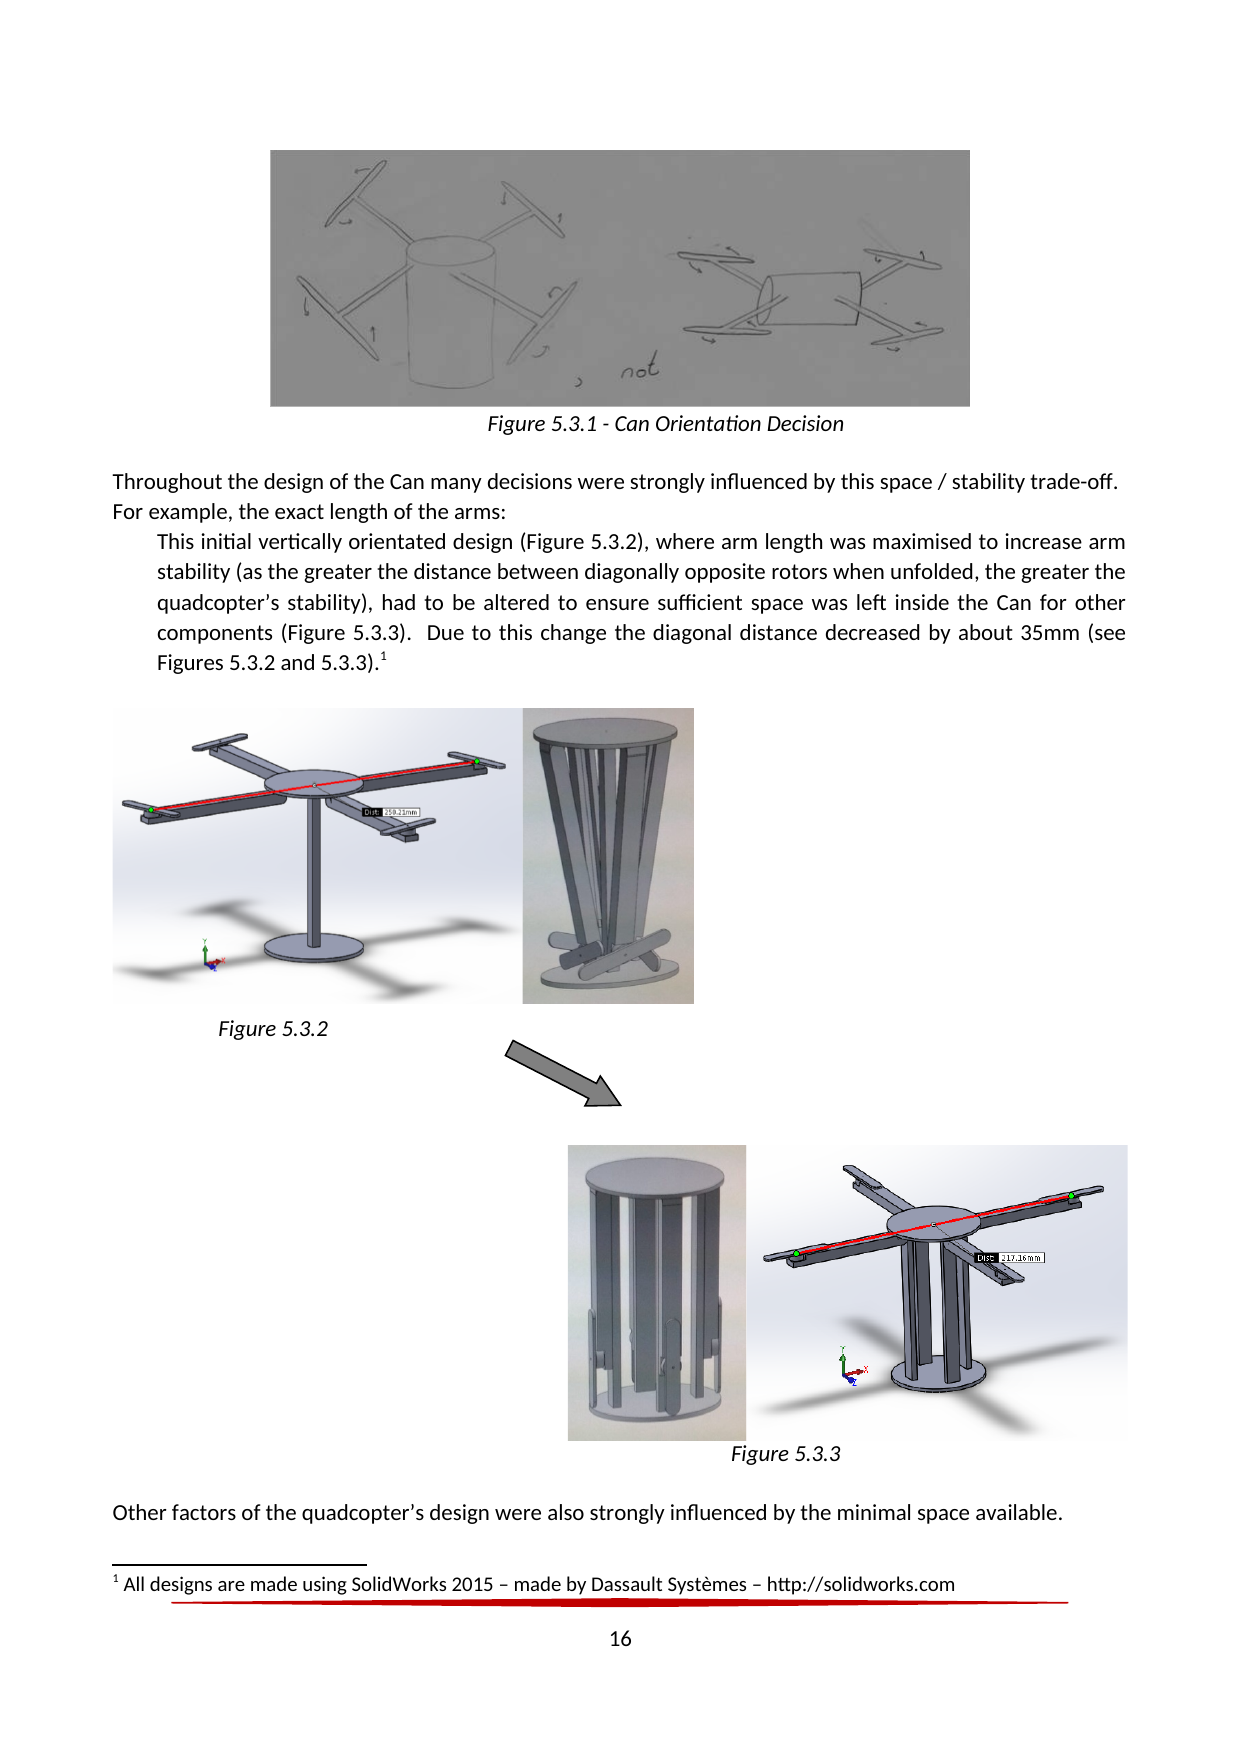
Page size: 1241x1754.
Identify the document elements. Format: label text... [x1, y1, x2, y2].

text Other factors of the quadcopter’s design were also strongly influenced by the minimal space available. [112, 1498, 1128, 1526]
text Throughout the design of the Can many decisions were strongly influenced by this space / stability trade-off. [112, 467, 1128, 495]
text This initial vertically orientated design (Figure 5.3.2), where arm length was maximised to increase arm stability (as the greater the distance between diagonally opposite rotors when unfolded, the greater the quadcopter’s stability), had to be altered to ensure sufficient space was left inside the Can for other components (Figure 5.3.3). Due to this change the diagonal distance decreased by about 35mm (see Figures 5.3.2 and 5.3.3). [157, 527, 1128, 676]
text Figure 5.3.1 - Can Orientation Decision [412, 409, 1128, 437]
picture [567, 1145, 1128, 1441]
picture [112, 708, 694, 1004]
text For example, the exact length of the arms: [112, 497, 1128, 525]
